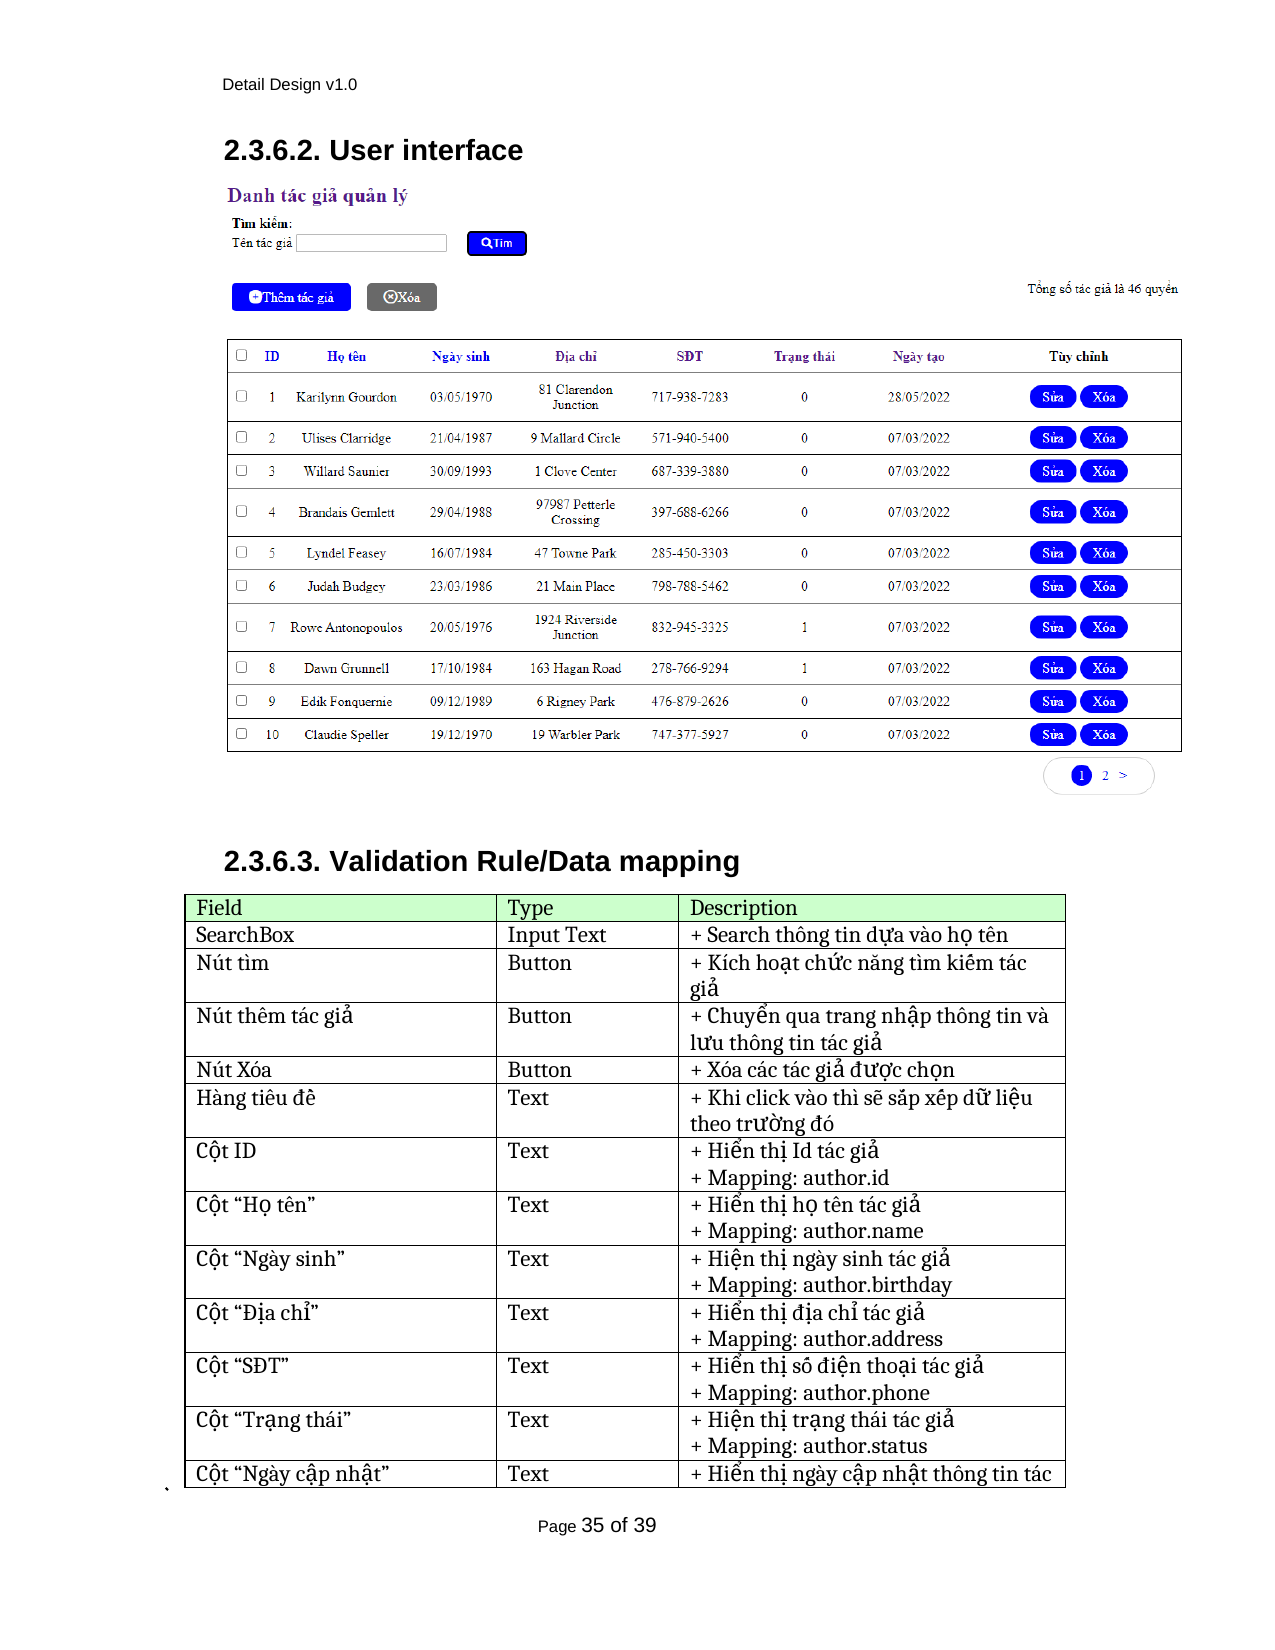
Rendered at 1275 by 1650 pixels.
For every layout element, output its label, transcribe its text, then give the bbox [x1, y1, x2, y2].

table_cell Nút thêm tác giả [186, 1003, 496, 1056]
table_cell Cột “Ngày sinh” [186, 1246, 496, 1298]
table_cell Text [497, 1192, 678, 1244]
table_cell Cột “Họ tên” [186, 1192, 496, 1244]
table_header Description [679, 895, 1065, 921]
table_cell + Hiển thị số điện thoại tác giả + Mapping: author.phone [679, 1353, 1065, 1406]
table_cell Text [497, 1407, 678, 1459]
subtitle User interface [194, 133, 1128, 167]
table_cell + Hiển thị địa chỉ tác giả + Mapping: author.address [679, 1299, 1065, 1352]
table_cell + Khi click vào thì sẽ sắp xếp dữ liệu theo trường đó [679, 1084, 1065, 1137]
table_cell Input Text [497, 922, 678, 948]
table_cell Text [497, 1246, 678, 1298]
subtitle Validation Rule/Data mapping [194, 844, 1128, 877]
table_cell + Hiển thị Id tác giả + Mapping: author.id [679, 1138, 1065, 1191]
table_cell Cột ID [186, 1138, 496, 1191]
table_cell + Kích hoạt chức năng tìm kiếm tác giả [679, 949, 1065, 1002]
table_cell + Hiển thị họ tên tác giả + Mapping: author.name [679, 1192, 1065, 1244]
table_cell + Search thông tin dựa vào họ tên [679, 922, 1065, 948]
table_cell Text [497, 1138, 678, 1191]
table_cell + Chuyển qua trang nhập thông tin và lưu thông tin tác giả [679, 1003, 1065, 1056]
table_cell + Hiện thị trạng thái tác giả + Mapping: author.status [679, 1407, 1065, 1459]
table_cell Text [497, 1461, 678, 1487]
table_cell Hàng tiêu đề [186, 1084, 496, 1137]
table_cell Cột “SĐT” [186, 1353, 496, 1406]
table_cell + Hiện thị ngày sinh tác giả + Mapping: author.birthday [679, 1246, 1065, 1298]
table_cell Button [497, 1003, 678, 1056]
table_cell + Xóa các tác giả được chọn [679, 1057, 1065, 1083]
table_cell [679, 1461, 1065, 1487]
table_cell Text [497, 1353, 678, 1406]
table_cell Cột “Trạng thái” [186, 1407, 496, 1459]
table_cell Cột “Địa chỉ” [186, 1299, 496, 1352]
table_cell Cột “Ngày cập nhật” [186, 1461, 496, 1487]
table_cell Button [497, 1057, 678, 1083]
table_cell Text [497, 1299, 678, 1352]
table_header Type [497, 895, 678, 921]
table_cell SearchBox [186, 922, 496, 948]
table_cell Button [497, 949, 678, 1002]
table_header Field [186, 895, 496, 921]
table_cell Nút tìm [186, 949, 496, 1002]
picture [222, 182, 1203, 812]
table_cell Text [497, 1084, 678, 1137]
table_cell Nút Xóa [186, 1057, 496, 1083]
